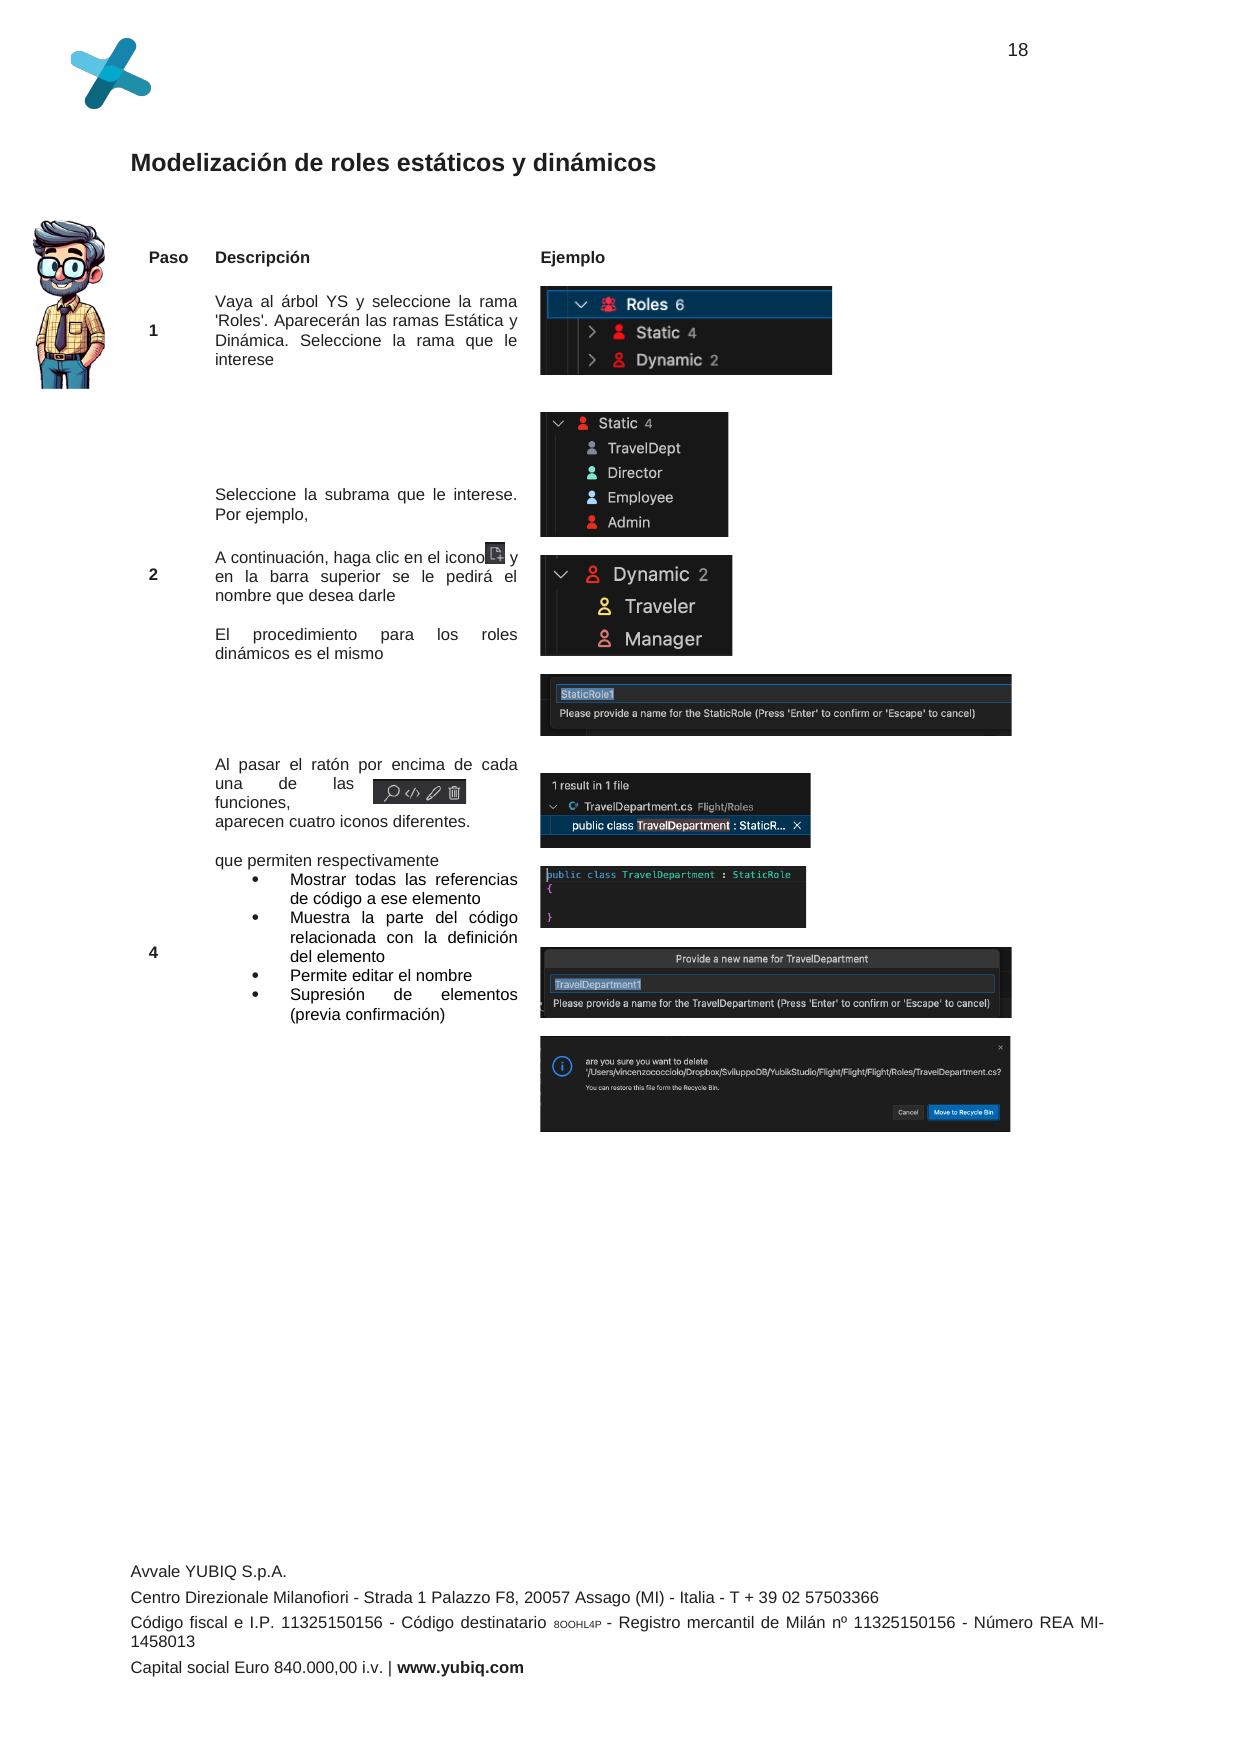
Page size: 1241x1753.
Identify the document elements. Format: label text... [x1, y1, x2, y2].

table_cell [529, 268, 1129, 393]
table_cell [529, 755, 1129, 1151]
subtitle Modelización de roles estáticos y dinámicos [130, 148, 1105, 177]
picture [485, 542, 505, 564]
picture [540, 674, 1012, 736]
picture [540, 412, 729, 537]
table_cell Vaya al árbol YS y seleccione la rama 'Roles'. Aparecerán las ramas Estática y Dinámica. Seleccione la rama que le interese [204, 268, 529, 393]
picture [540, 866, 807, 928]
picture [540, 947, 1012, 1018]
picture [373, 779, 467, 804]
picture [540, 773, 811, 848]
picture [540, 286, 833, 375]
picture [540, 555, 733, 656]
picture [70, 38, 151, 109]
table_cell 2 [137, 393, 203, 755]
table_cell 1 [137, 268, 203, 393]
table_cell Seleccione la subrama que le interese. Por ejemplo, A continuación, haga clic en el icono y en la barra superior se le pedirá el nombre que desea darle El procedimiento para los roles dinámicos es el mismo [204, 393, 529, 755]
picture [540, 1036, 1011, 1132]
picture [31, 220, 104, 387]
table_header Ejemplo [529, 248, 1129, 267]
table_header Paso [137, 248, 203, 267]
table_header Descripción [204, 248, 529, 267]
table_cell [529, 393, 1129, 755]
table_cell Al pasar el ratón por encima de cada una de las funciones, aparecen cuatro iconos diferentes. que permiten respectivamente Mostrar todas las referencias de código a ese elemento Muestra la parte del código relacionada con la definición del elemento Permite editar el nombre Supresión de elementos (previa confirmación) [204, 755, 529, 1151]
table_cell 4 [137, 755, 203, 1151]
